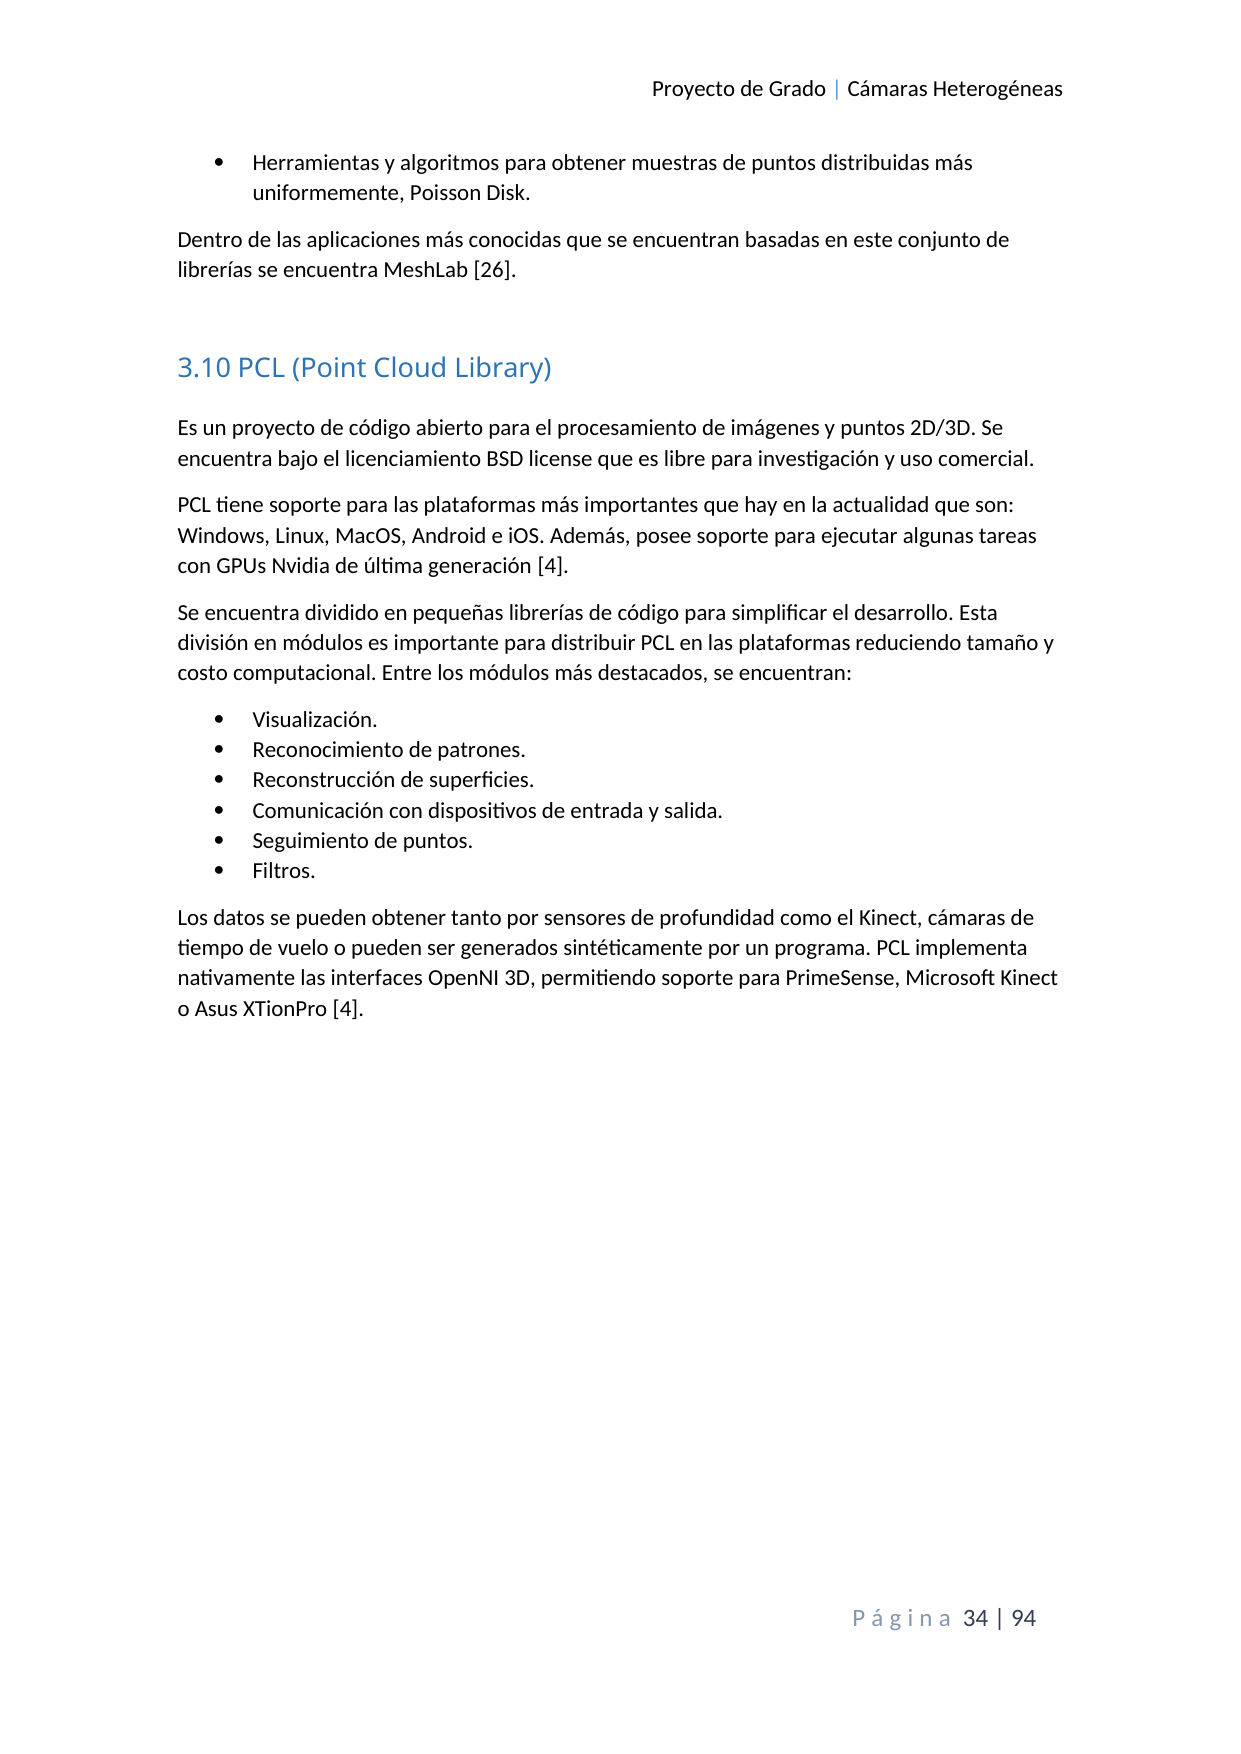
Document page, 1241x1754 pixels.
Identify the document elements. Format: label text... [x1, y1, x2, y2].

list Comunicación con dispositivos de entrada y salida. [215, 796, 1063, 824]
text Se encuentra dividido en pequeñas librerías de código para simplificar el desarrollo. Esta división en módulos es importante para distribuir PCL en las plataformas reduciendo tamaño y costo computacional. Entre los módulos más destacados, se encuentran: [177, 598, 1063, 686]
text Es un proyecto de código abierto para el procesamiento de imágenes y puntos 2D/3D. Se encuentra bajo el licenciamiento BSD license que es libre para investigación y uso comercial. [177, 413, 1063, 472]
list Reconstrucción de superficies [215, 766, 1063, 793]
list Visualización. [215, 705, 1063, 733]
text PCL tiene soporte para las plataformas más importantes que hay en la actualidad que son: Windows, Linux, MacOS, Android e iOS. Además, posee soporte para ejecutar algunas tareas con GPUs Nvidia de última generación . [177, 491, 1063, 579]
text Los datos se pueden obtener tanto por sensores de profundidad como el Kinect, cámaras de tiempo de vuelo o pueden ser generados sintéticamente por un programa. PCL implementa nativamente las interfaces OpenNI 3D, permitiendo soporte para PrimeSense, Microsoft Kinect o Asus XTionPro . [177, 903, 1063, 1022]
list Seguimiento de puntos. [215, 826, 1063, 854]
list Reconocimiento de patrones. [215, 735, 1063, 763]
text Dentro de las aplicaciones más conocidas que se encuentran basadas en este conjunto de librerías se encuentra MeshLab. [177, 225, 1063, 283]
subtitle PCL (Point Cloud Library) [177, 349, 1063, 386]
list Filtros. [215, 856, 1063, 884]
list Herramientas y algoritmos para obtener muestras de puntos distribuidas más uniformemente, Poisson Disk. [215, 148, 1063, 206]
